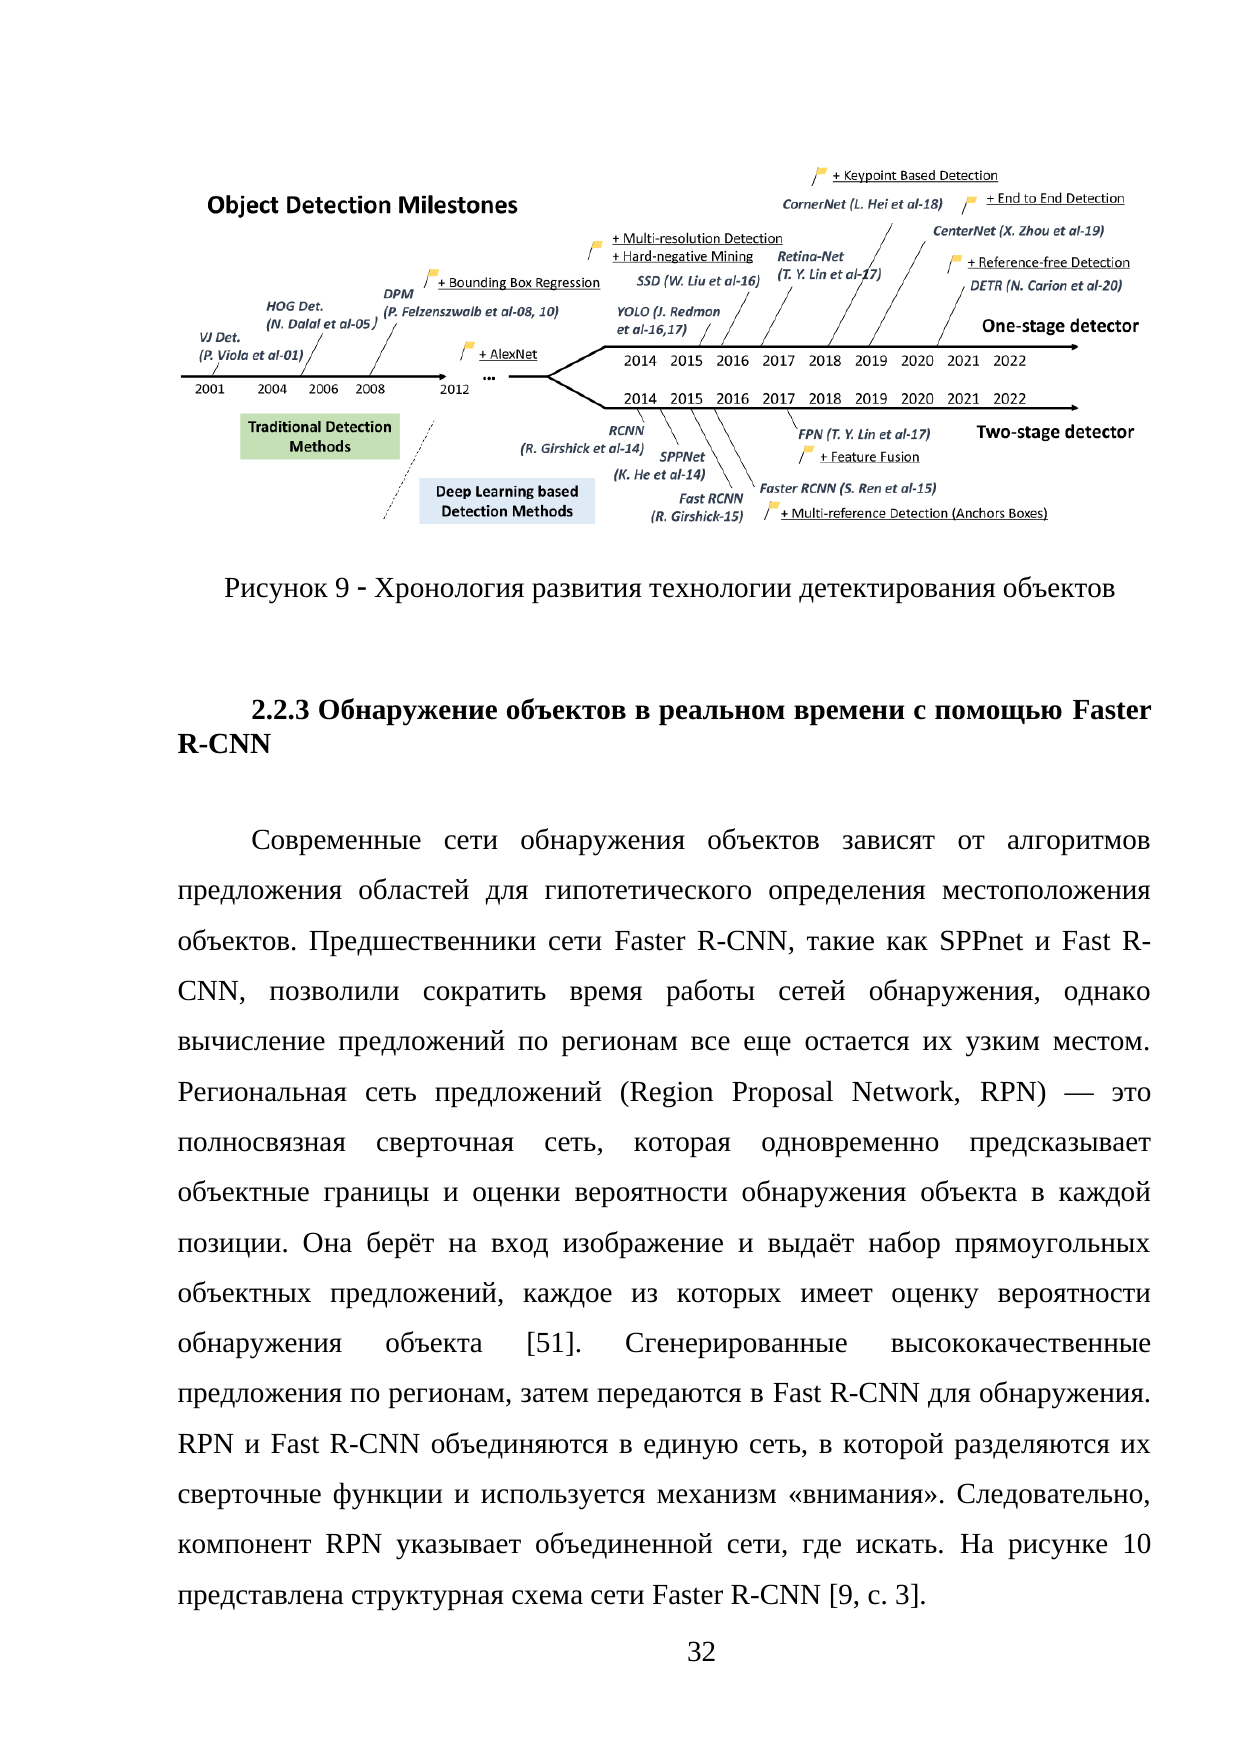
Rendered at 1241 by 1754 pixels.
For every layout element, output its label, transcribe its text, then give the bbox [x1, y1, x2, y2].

text Современные сети обнаружения объектов зависят от алгоритмов предложения областей для гипотетического определения местоположения объектов. Предшественники сети Faster R-CNN, такие как SPPnet и Fast R-CNN, позволили сократить время работы сетей обнаружения, однако вычисление предложений по регионам все еще остается их узким местом. Региональная сеть предложений (Region Proposal Network, RPN) — это полносвязная сверточная сеть, которая одновременно предсказывает объектные границы и оценки вероятности обнаружения объекта в каждой позиции. Она берёт на вход изображение и выдаёт набор прямоугольных объектных предложений, каждое из которых имеет оценку вероятности обнаружения объекта [51]. Сгенерированные высококачественные предложения по регионам, затем передаются в Fast R-CNN для обнаружения. RPN и Fast R-CNN объединяются в единую сеть, в которой разделяются их сверточные функции и используется механизм «внимания». Следовательно, компонент RPN указывает объединенной сети, где искать. На рисунке 10 представлена структурная схема сети Faster R-CNN [9, с. 3]. [177, 822, 1152, 1610]
subtitle 2.2.3 Обнаружение объектов в реальном времени с помощью Faster R-CNN [177, 692, 1152, 759]
picture [172, 161, 1144, 525]
